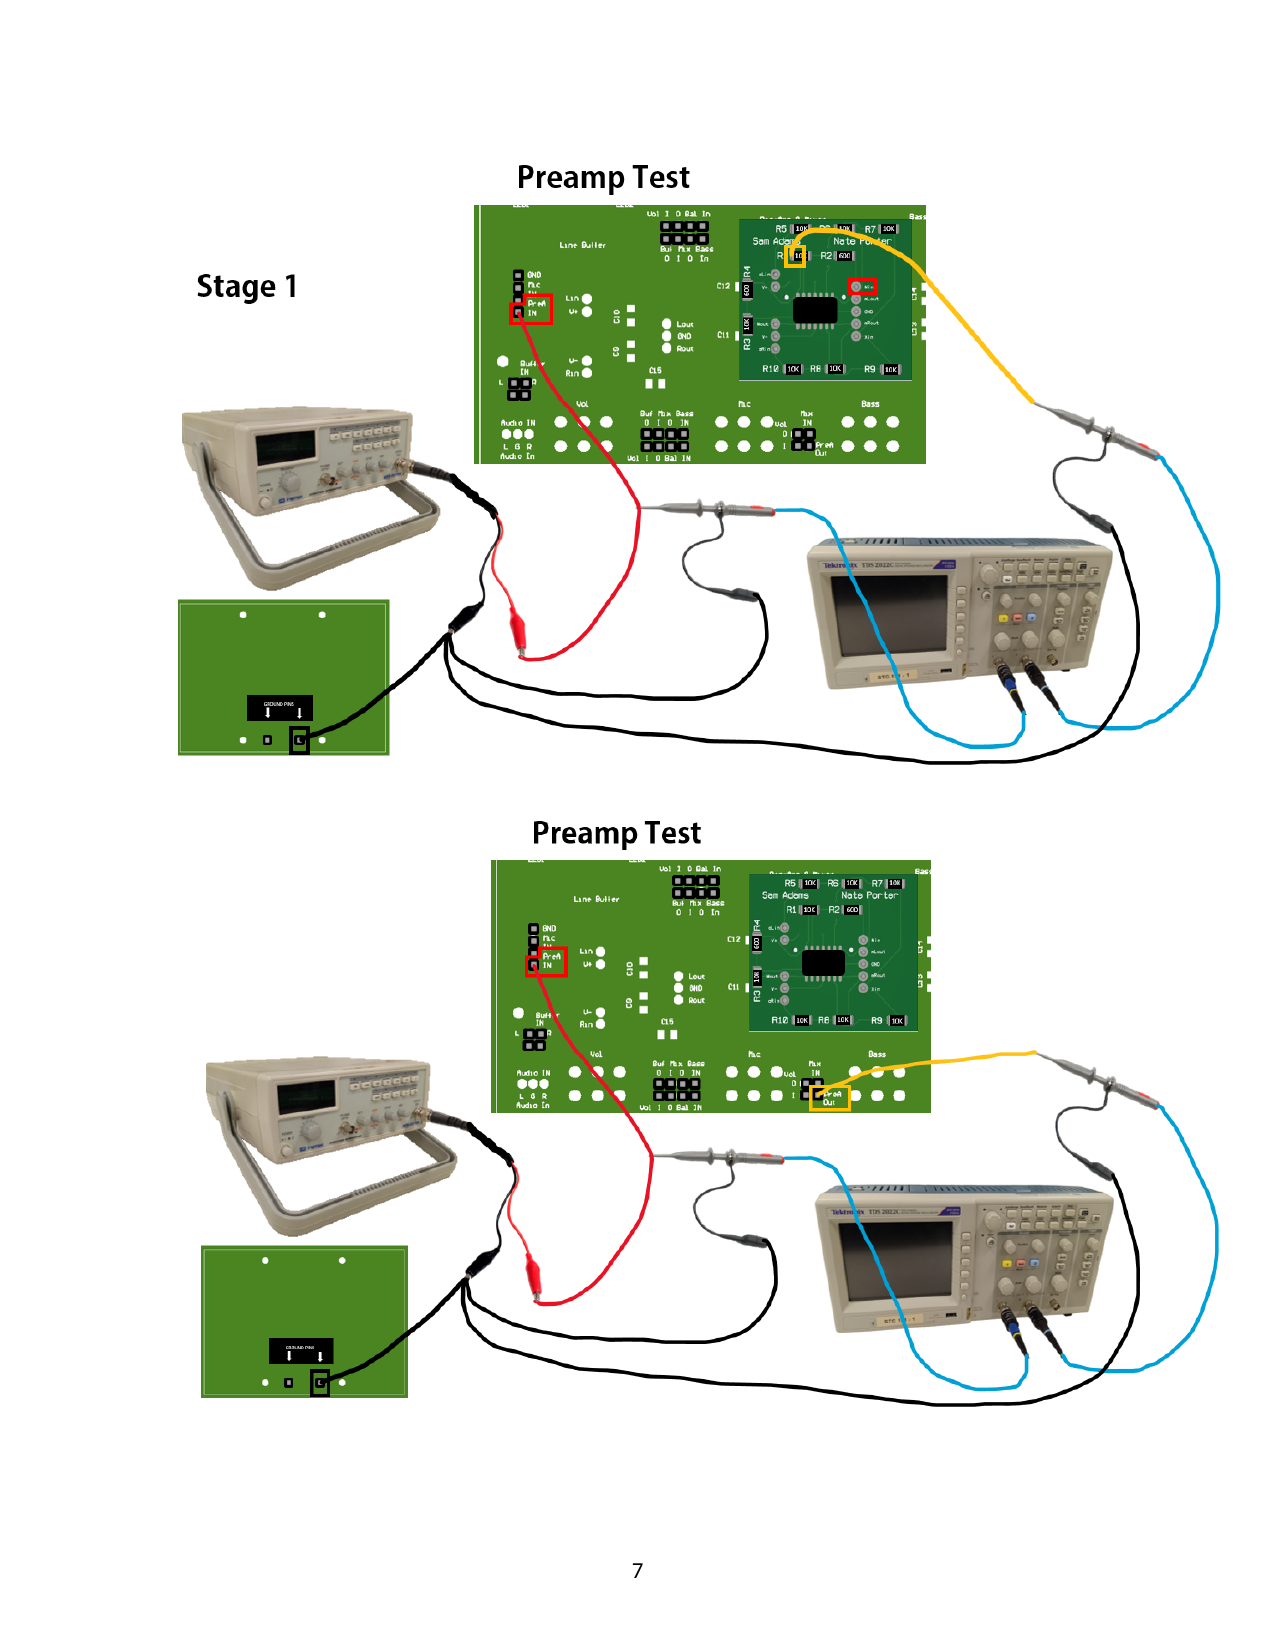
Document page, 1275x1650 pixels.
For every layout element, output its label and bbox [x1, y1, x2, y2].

picture [150, 150, 1225, 774]
picture [150, 792, 1241, 1415]
